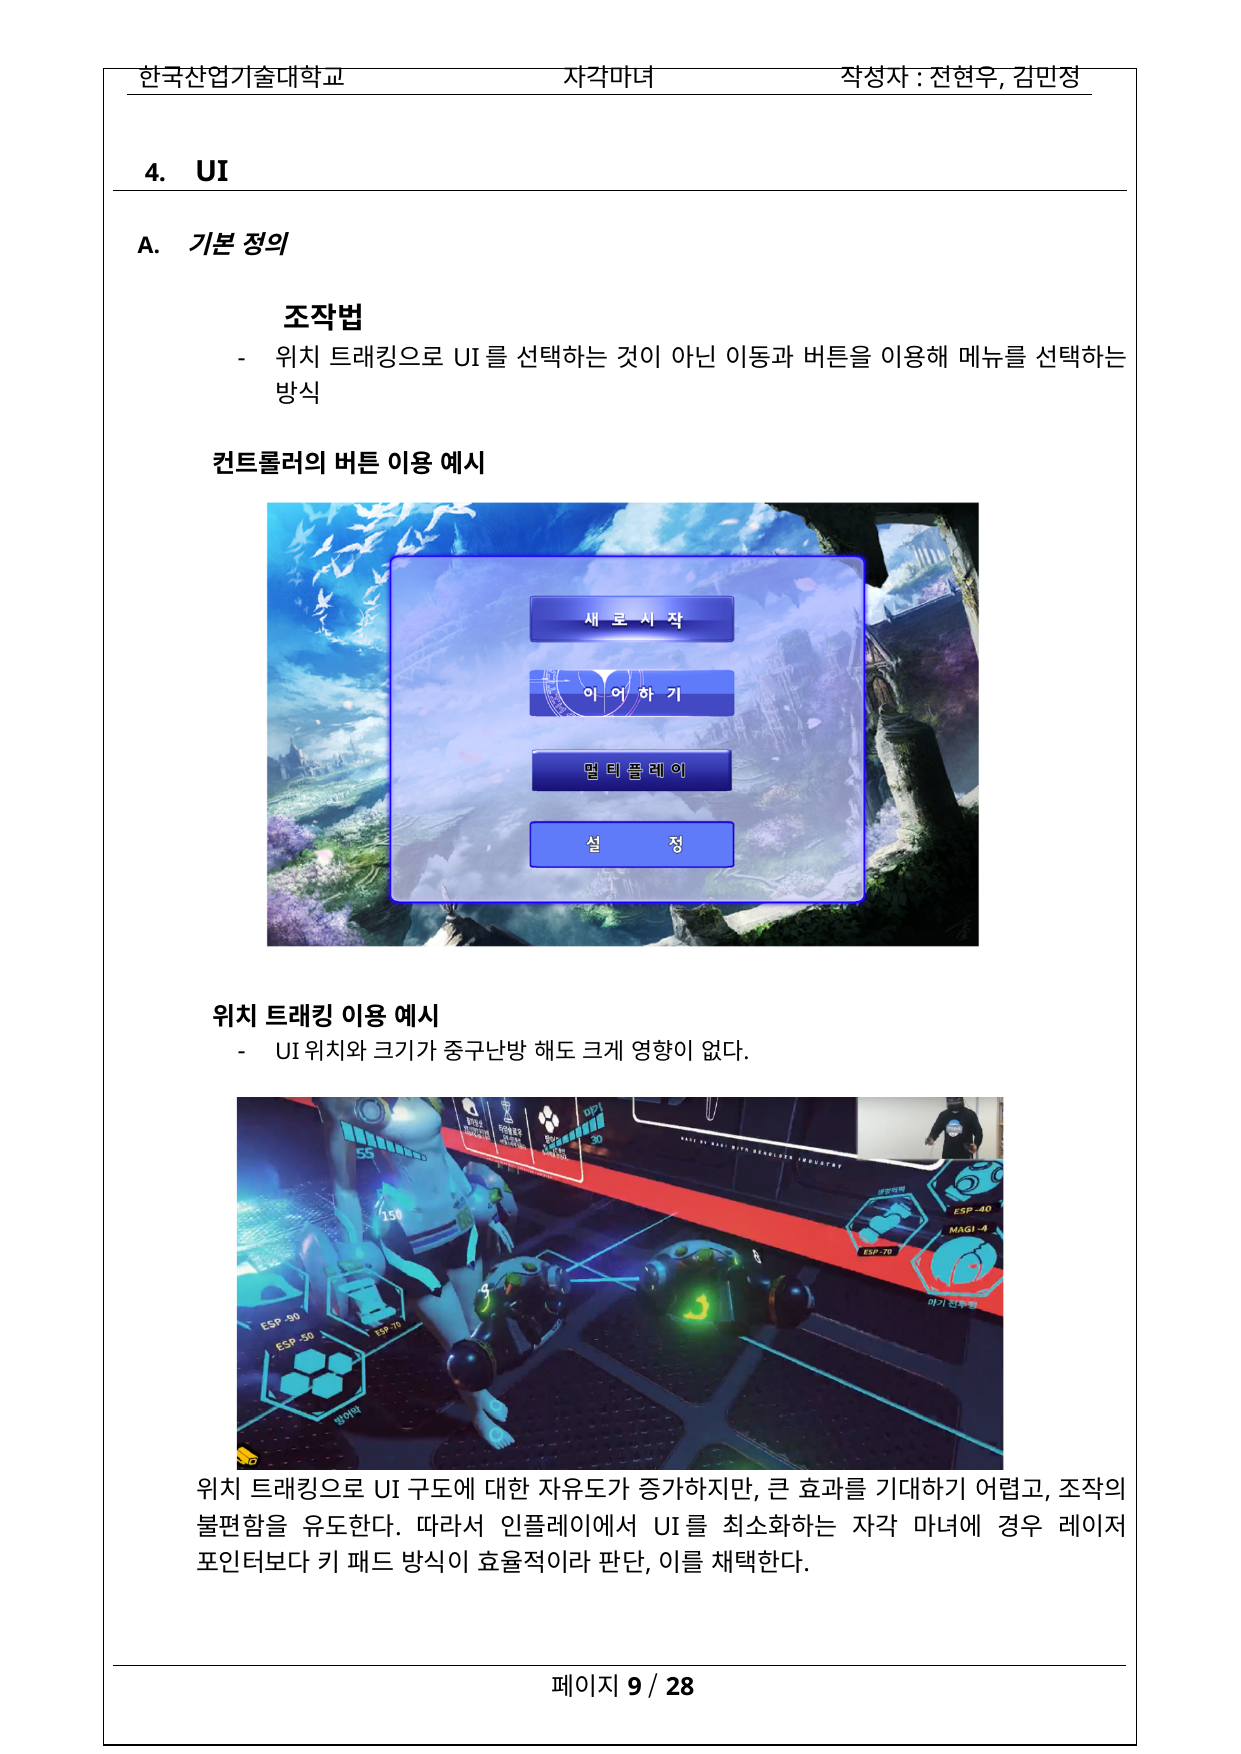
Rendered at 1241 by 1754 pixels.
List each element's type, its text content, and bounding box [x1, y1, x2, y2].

picture [236, 1097, 1004, 1470]
subtitle 기본 정의 [137, 225, 1103, 261]
subtitle 컨트롤러의 버튼 이용 예시 [212, 444, 1128, 480]
picture [252, 480, 988, 962]
subtitle 위치 트래킹 이용 예시 [212, 996, 1128, 1032]
subtitle 조작법 [283, 295, 1128, 337]
list UI위치와 크기가 중구난방 해도 크게 영향이 없다. [237, 1032, 1128, 1066]
list 위치 트래킹으로 UI를 선택하는 것이 아닌 이동과 버튼을 이용해 메뉴를 선택하는 방식 [237, 337, 1128, 410]
text 위치 트래킹으로 UI 구도에 대한 자유도가 증가하지만, 큰 효과를 기대하기 어렵고, 조작의 불편함을 유도한다. 따라서 인플레이에서 UI를 최소화하는 자각 마녀에 경우 레이저 포인터보다 키 패드 방식이 효율적이라 판단, 이를 채택한다. [196, 1470, 1128, 1578]
table_header UI [113, 150, 1127, 190]
